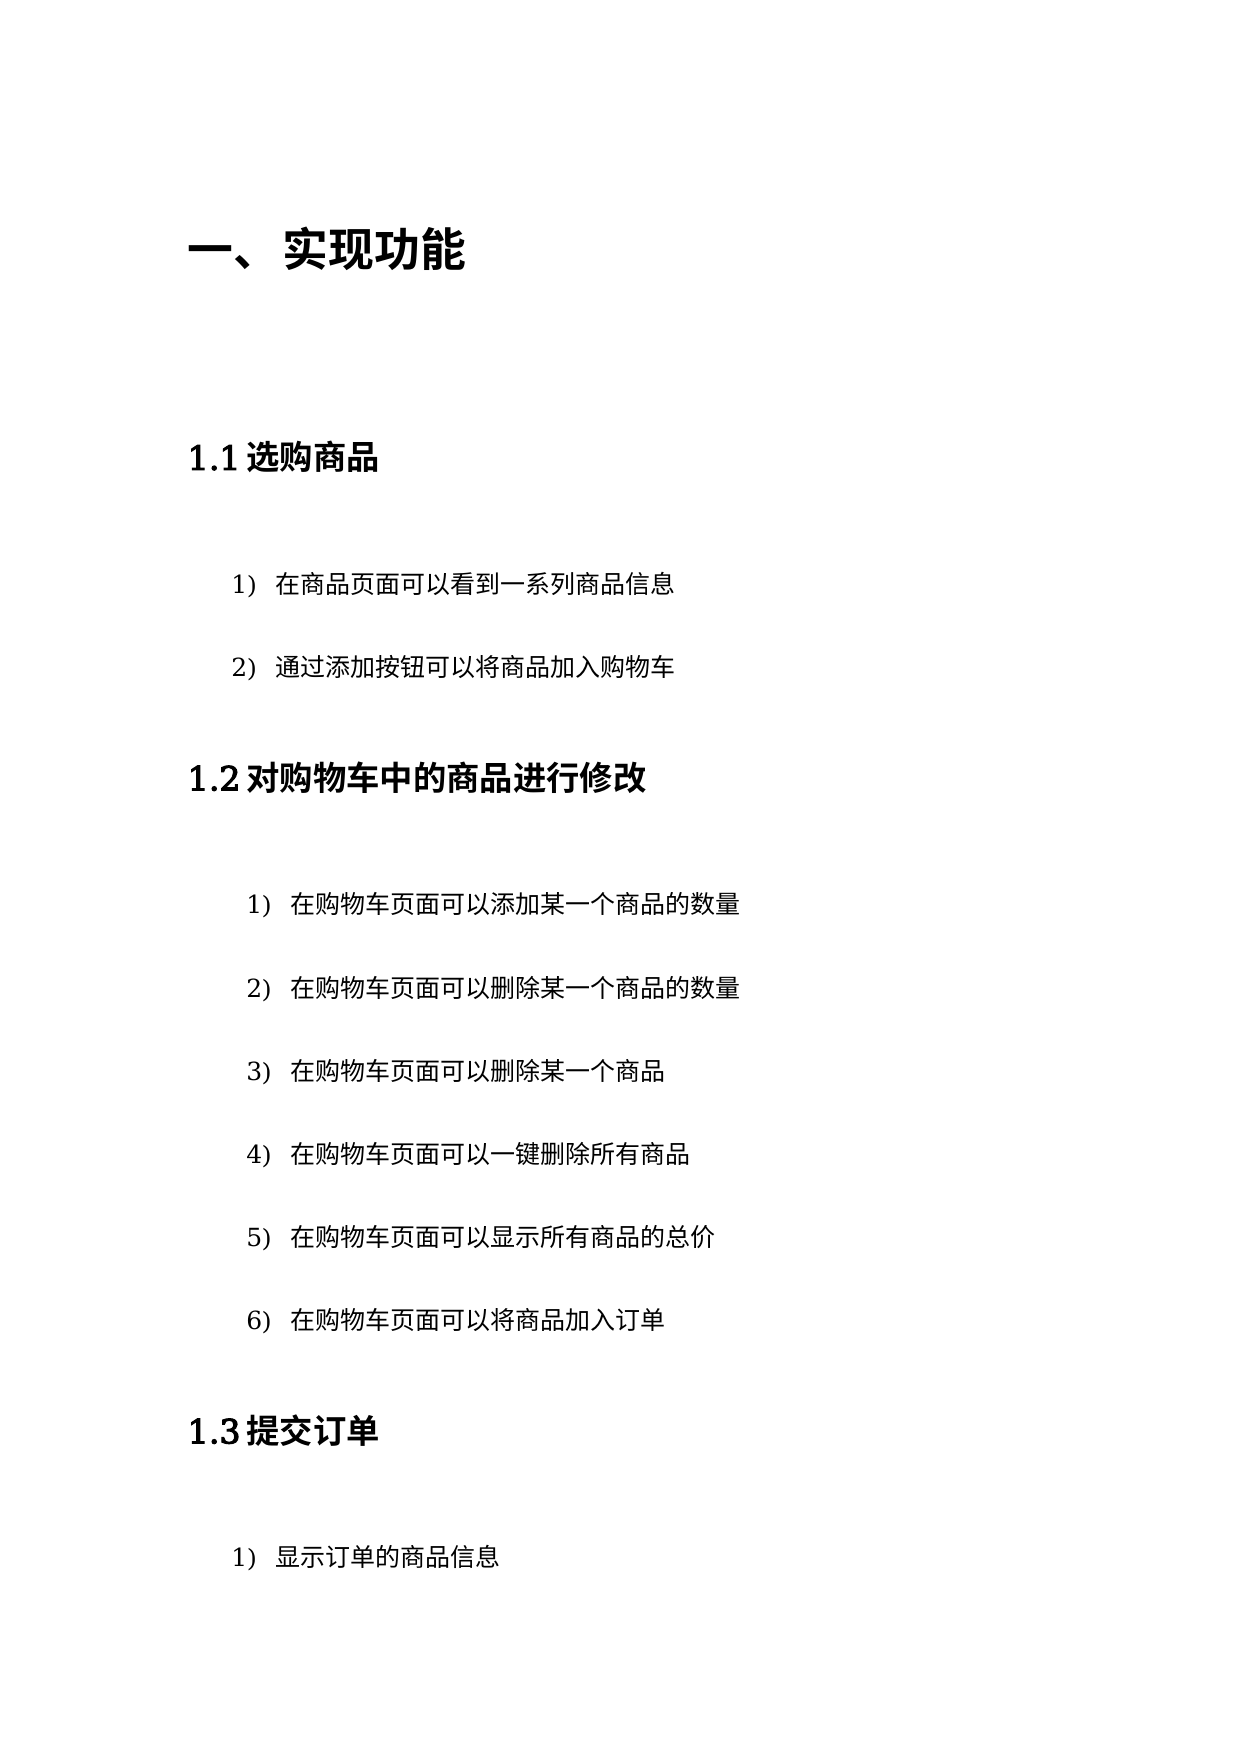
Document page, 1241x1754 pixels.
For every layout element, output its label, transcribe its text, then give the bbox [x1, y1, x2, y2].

list 通过添加按钮可以将商品加入购物车 [231, 633, 1053, 698]
list 在商品页面可以看到一系列商品信息 [231, 550, 1053, 615]
list 在购物车页面可以显示所有商品的总价 [246, 1203, 1053, 1268]
list 显示订单的商品信息 [231, 1523, 1053, 1588]
subtitle 选购商品 [187, 423, 1053, 488]
list 在购物车页面可以删除某一个商品的数量 [246, 954, 1053, 1019]
list 在购物车页面可以添加某一个商品的数量 [246, 871, 1053, 936]
subtitle 实现功能 [187, 197, 1053, 295]
list 在购物车页面可以将商品加入订单 [246, 1286, 1053, 1351]
subtitle 提交订单 [187, 1396, 1053, 1461]
subtitle 对购物车中的商品进行修改 [187, 743, 1053, 808]
list 在购物车页面可以一键删除所有商品 [246, 1120, 1053, 1185]
list 在购物车页面可以删除某一个商品 [246, 1037, 1053, 1102]
